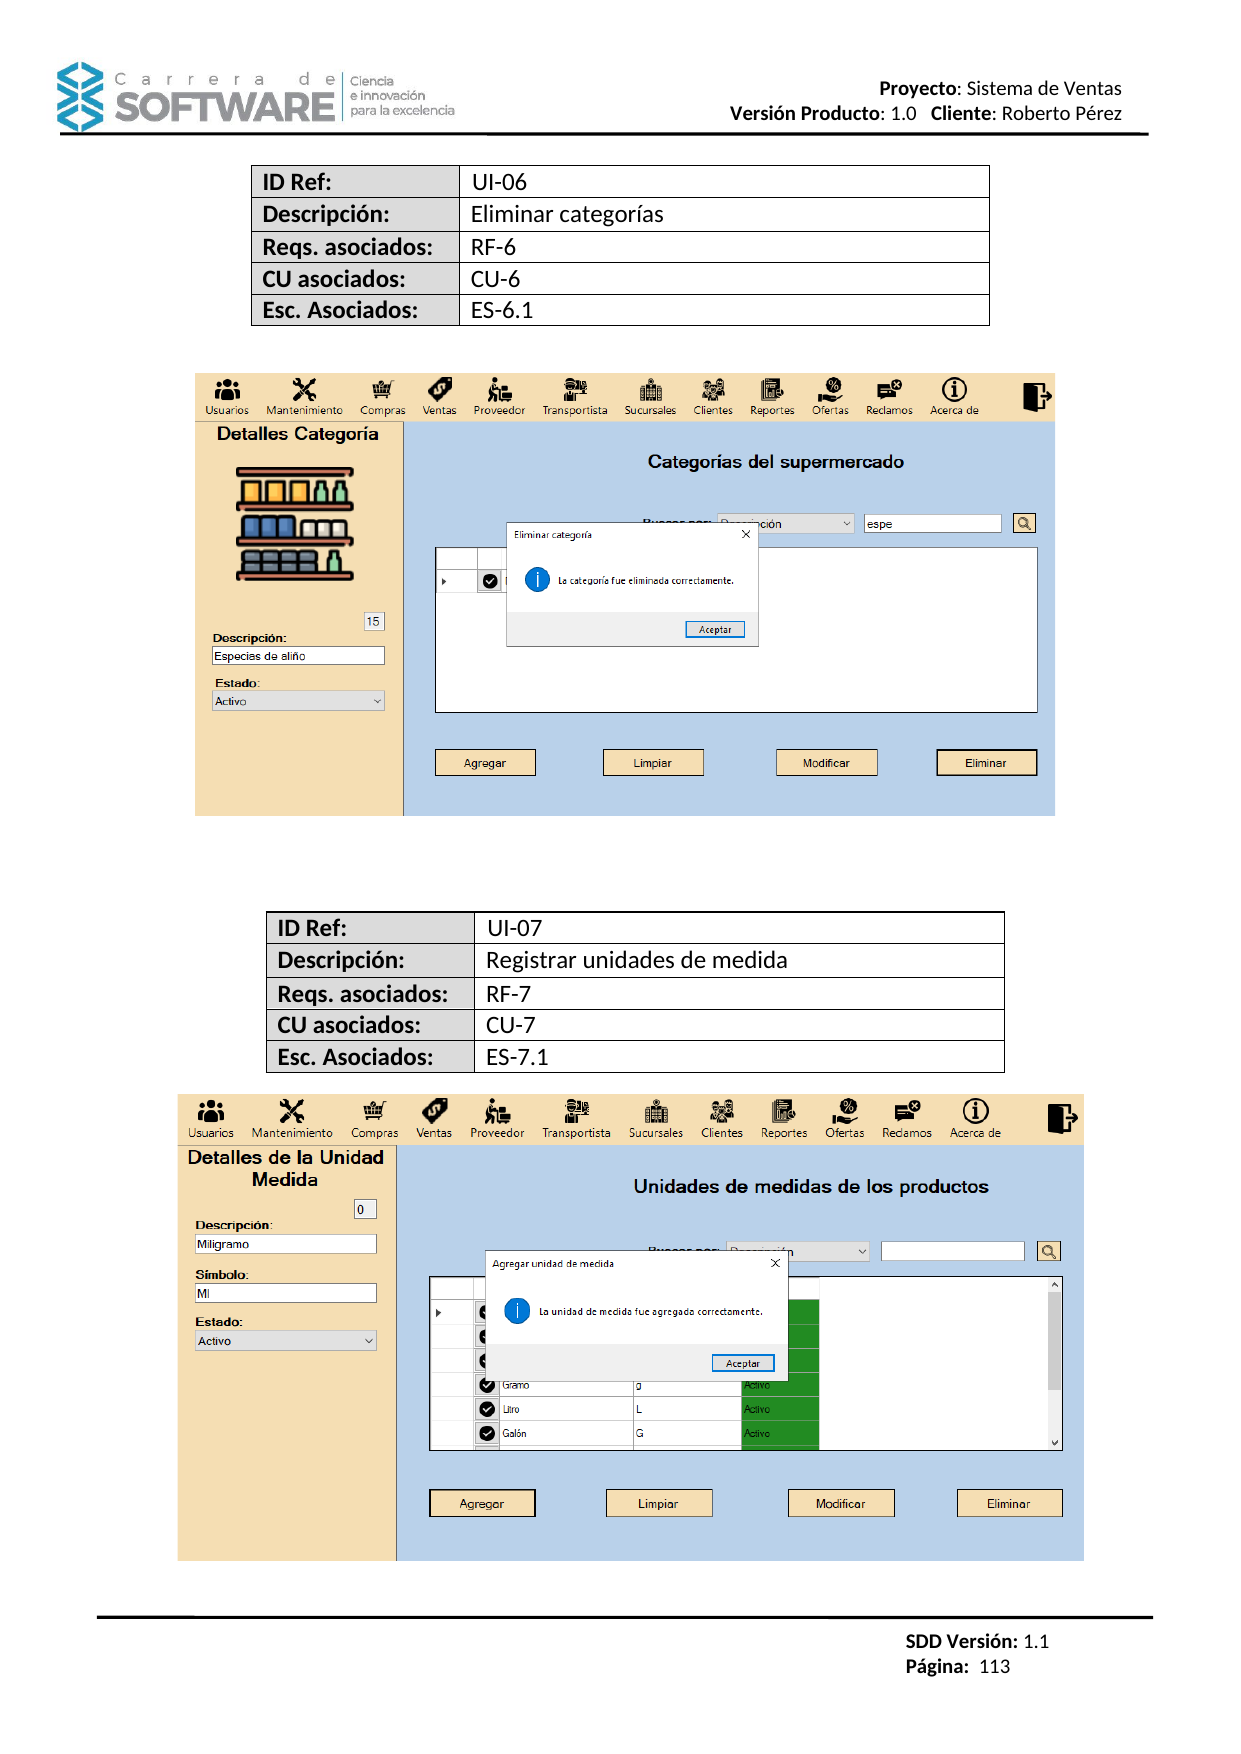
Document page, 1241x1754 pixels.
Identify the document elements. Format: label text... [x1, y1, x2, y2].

table_cell Eliminar categorías [460, 198, 989, 231]
table_cell Descripción: [252, 198, 459, 231]
table_cell RF-6 [460, 232, 989, 262]
table_cell CU-6 [460, 263, 989, 294]
table_cell Esc. Asociados: [267, 1041, 474, 1072]
picture [195, 371, 1056, 816]
picture [46, 46, 461, 154]
table_cell CU-7 [475, 1010, 1004, 1040]
table_cell Reqs. asociados: [252, 232, 459, 262]
table_cell ES-6.1 [460, 295, 989, 325]
table_header UI-06 [460, 166, 989, 197]
table_cell RF-7 [475, 978, 1004, 1008]
table_cell CU asociados: [252, 263, 459, 294]
table_header UI-07 [475, 913, 1004, 943]
table_cell Descripción: [267, 944, 474, 977]
table_cell Registrar unidades de medida [475, 944, 1004, 977]
picture [177, 1094, 1084, 1561]
table_header ID Ref: [267, 913, 474, 943]
table_cell CU asociados: [267, 1010, 474, 1040]
table_cell ES-7.1 [475, 1041, 1004, 1072]
table_header ID Ref: [252, 166, 459, 197]
table_cell Esc. Asociados: [252, 295, 459, 325]
table_cell Reqs. asociados: [267, 978, 474, 1008]
